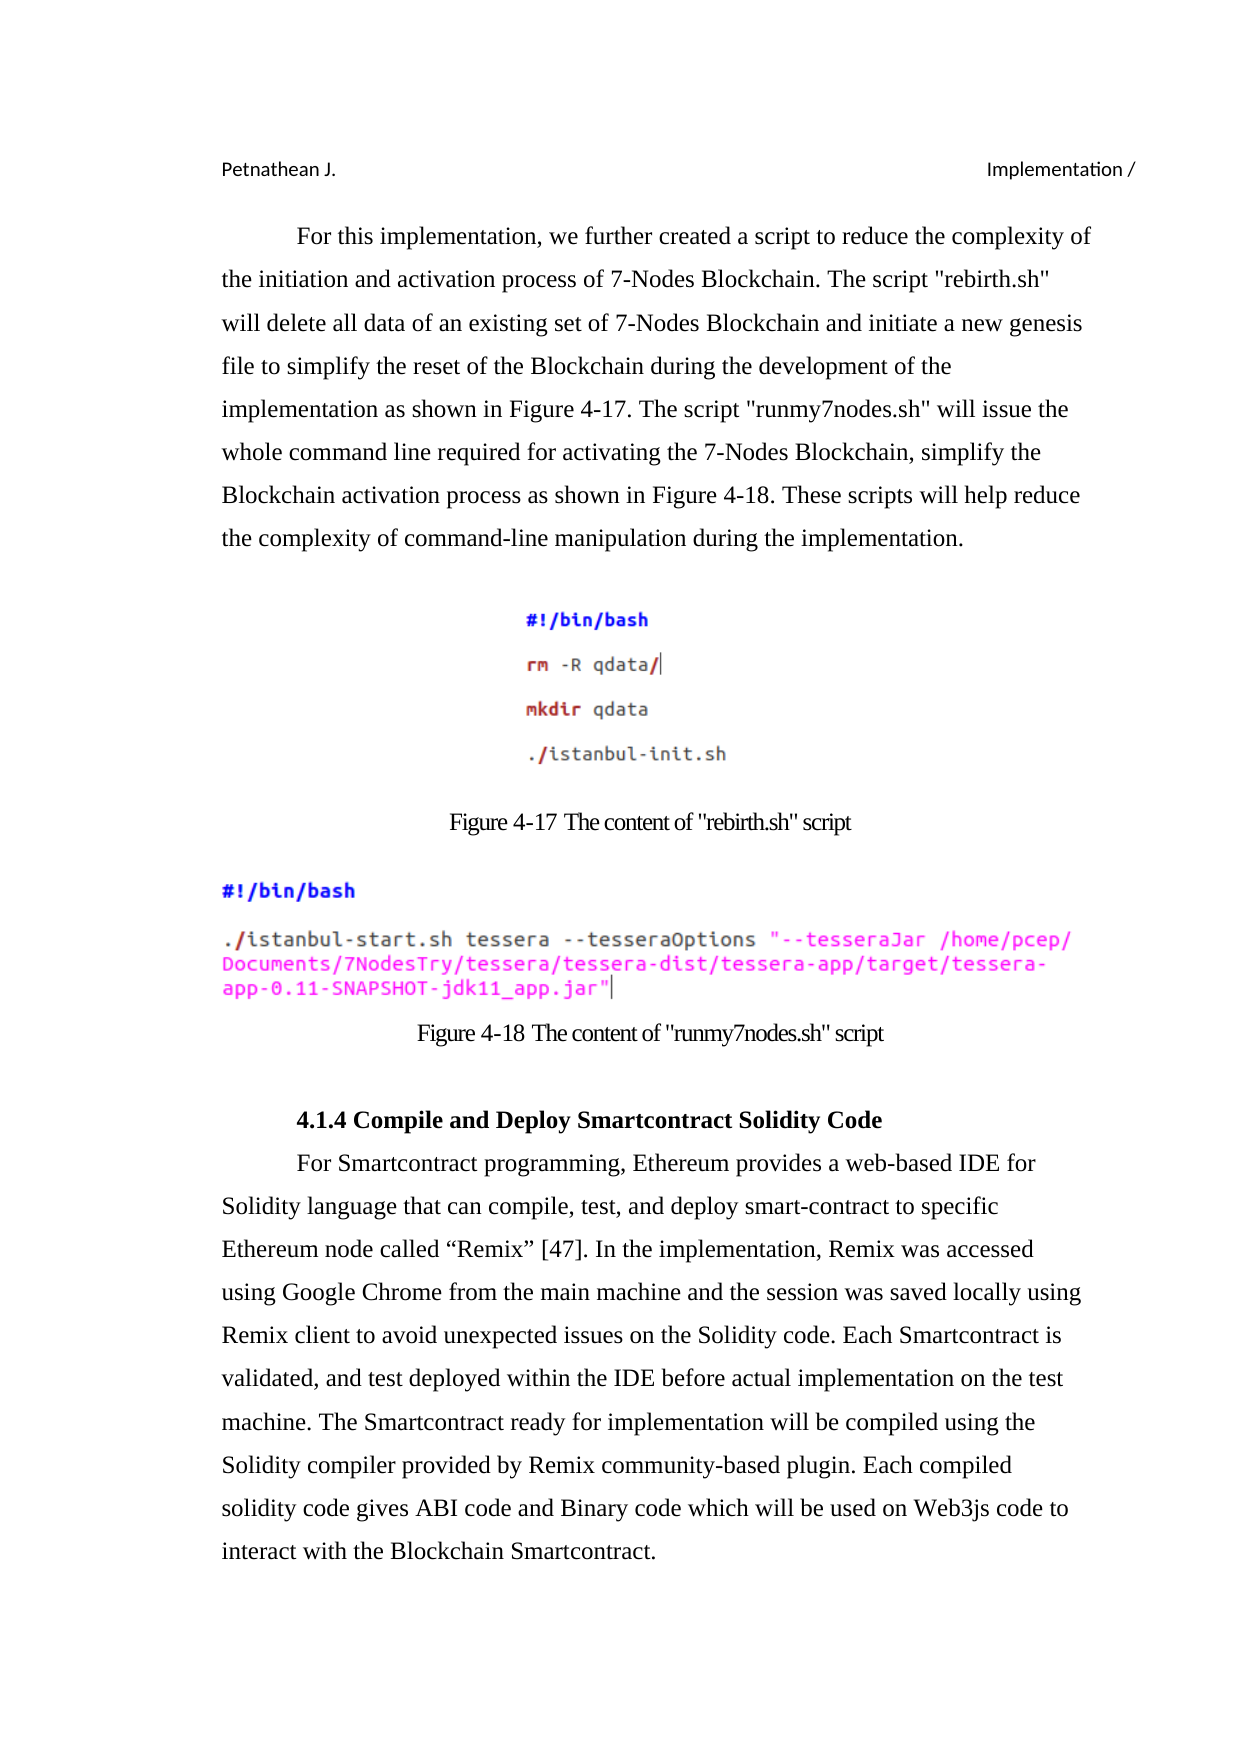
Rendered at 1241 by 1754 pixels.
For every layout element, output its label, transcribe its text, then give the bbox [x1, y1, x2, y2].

text Figure 4-11 The content of "rebirth.sh" script [209, 807, 1092, 836]
list For Smartcontract programming, Ethereum provides a web-based IDE for Solidity language that can compile, test, and deploy smart-contract to specific Ethereum node called “Remix” [47]. In the implementation, Remix was accessed using Google Chrome from the main machine and the session was saved locally using Remix client to avoid unexpected issues on the Solidity code. Each Smartcontract is validated, and test deployed within the IDE before actual implementation on the test machine. The Smartcontract ready for implementation will be compiled using the Solidity compiler provided by Remix community-based plugin. Each compiled solidity code gives ABI code and Binary code which will be used on Web3js code to interact with the Blockchain Smartcontract. [221, 1148, 1092, 1565]
picture [221, 879, 1093, 1005]
picture [524, 609, 790, 794]
list 4.1.4 Compile and Deploy Smartcontract Solidity Code [221, 1105, 1092, 1133]
text Figure 4-12 The content of "runmy7nodes.sh" script [209, 1018, 1092, 1047]
